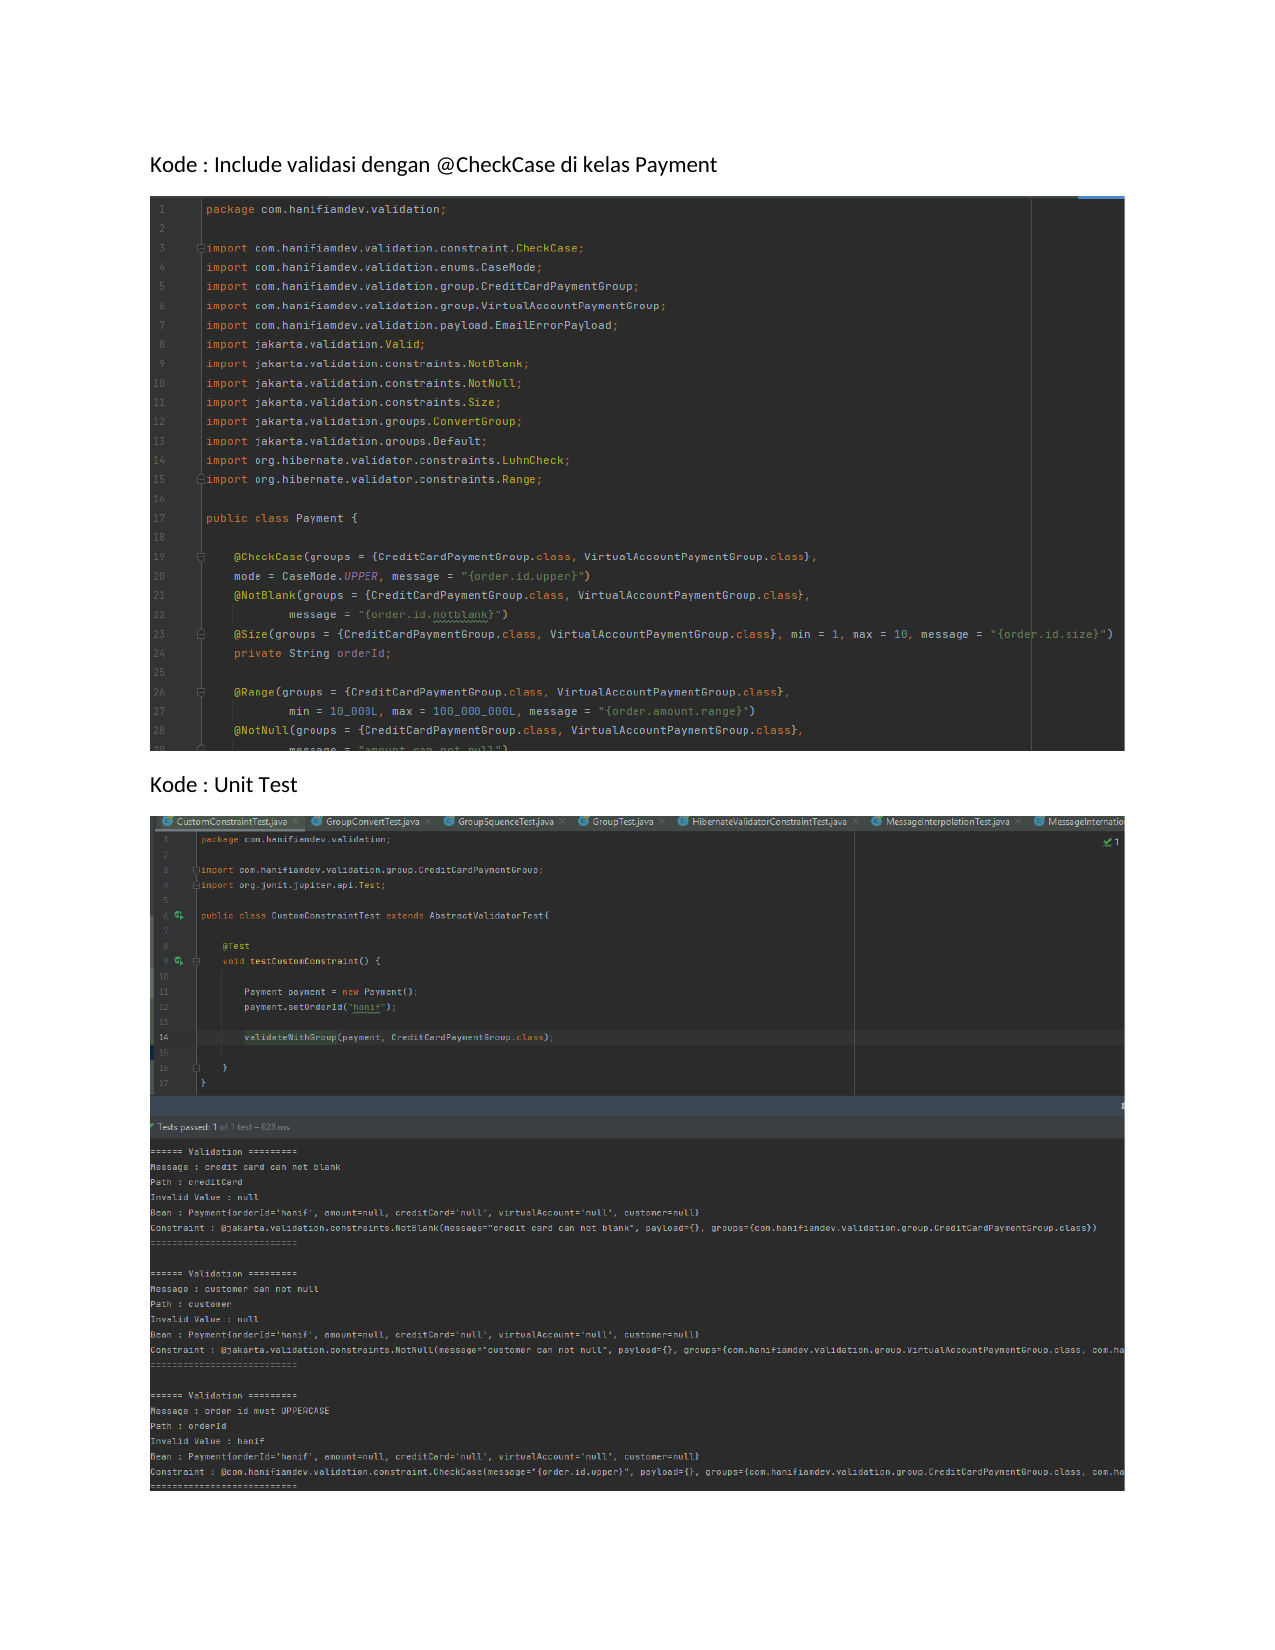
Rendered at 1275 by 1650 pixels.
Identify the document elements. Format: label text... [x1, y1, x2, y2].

text Kode : Unit Test [150, 770, 1125, 798]
picture [150, 196, 1125, 751]
picture [150, 816, 1125, 1491]
text Kode : Include validasi dengan @CheckCase di kelas Payment [150, 150, 1125, 178]
